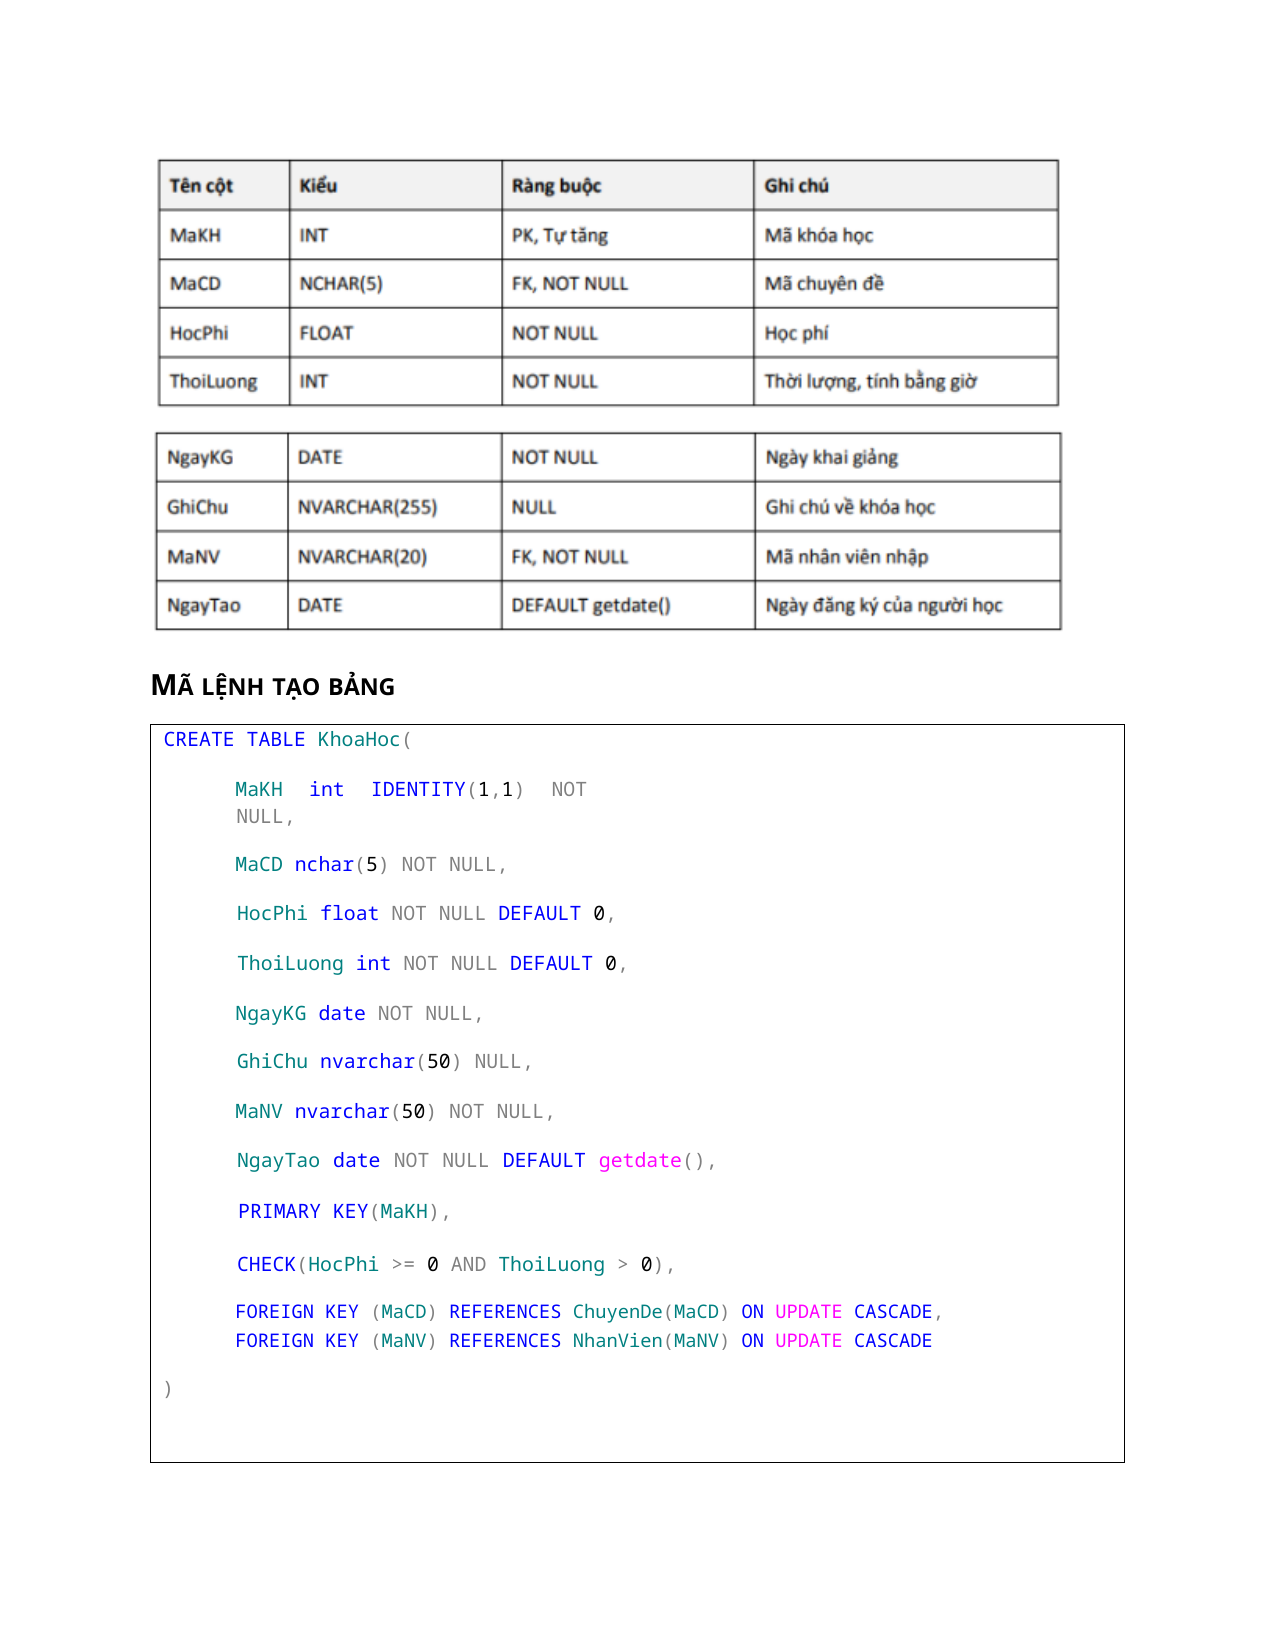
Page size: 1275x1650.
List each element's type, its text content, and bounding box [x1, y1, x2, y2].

picture [150, 150, 1083, 646]
table_header CREATE TABLE KhoaHoc( MaKH int IDENTITY(1,1) NOT NULL, MaCD nchar(5) NOT NULL, HocPhi float NOT NULL DEFAULT 0, ThoiLuong int NOT NULL DEFAULT 0, NgayKG date NOT NULL, GhiChu nvarchar(50) NULL, MaNV nvarchar(50) NOT NULL, NgayTao date NOT NULL DEFAULT getdate(), PRIMARY KEY(MaKH), CHECK(HocPhi >= 0 AND ThoiLuong > 0), FOREIGN KEY (MaCD) REFERENCES ChuyenDe(MaCD) ON UPDATE CASCADE, FOREIGN KEY (MaNV) REFERENCES NhanVien(MaNV) ON UPDATE CASCADE ) [151, 725, 1124, 1462]
text Mã lệnh tạo bảng [150, 664, 1125, 704]
